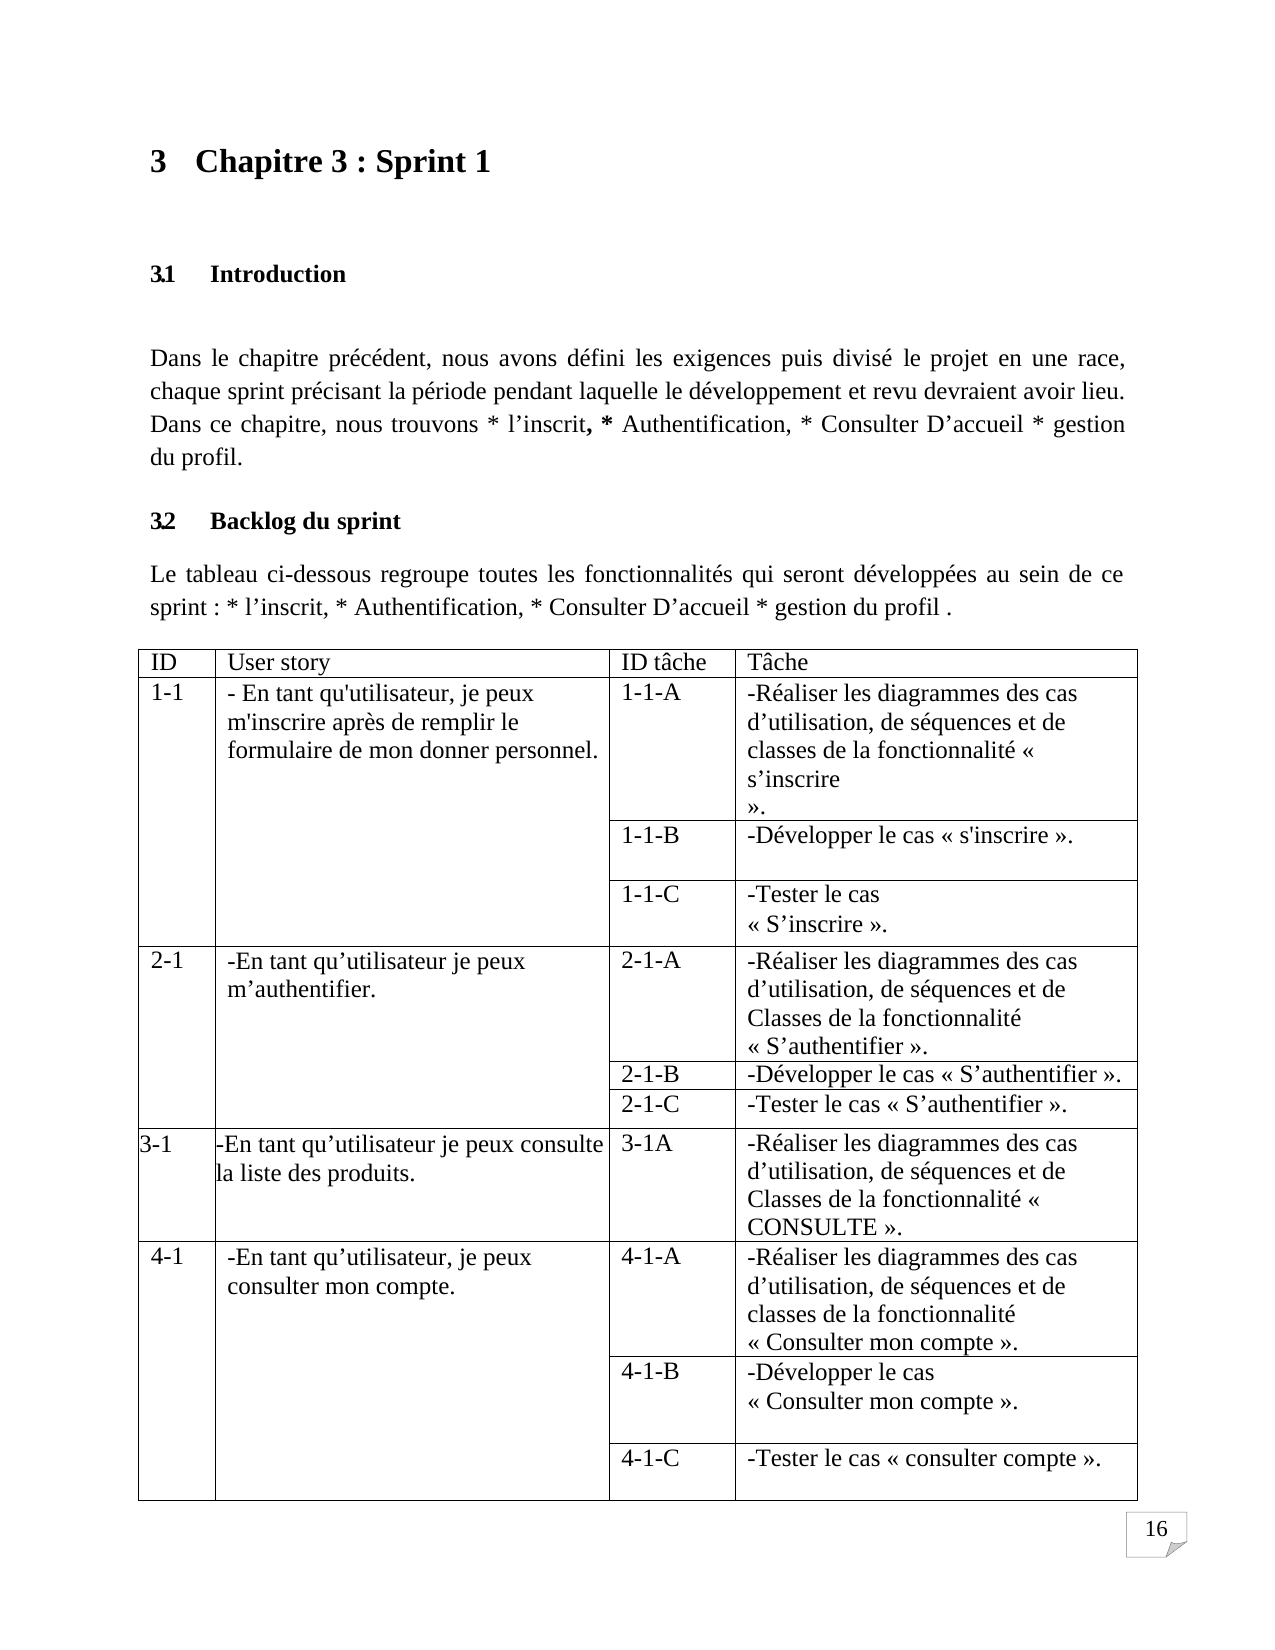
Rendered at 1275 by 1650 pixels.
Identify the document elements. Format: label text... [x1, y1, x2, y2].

table_header ID [139, 650, 215, 677]
table_cell -Tester le cas « consulter compte ». [736, 1444, 1137, 1499]
table_cell -En tant qu’utilisateur, je peux consulter mon compte. [216, 1242, 609, 1499]
table_cell -Développer le cas « Consulter mon compte ». [736, 1357, 1137, 1443]
table_cell -Développer le cas « S’authentifier ». [736, 1062, 1137, 1089]
table_cell -En tant qu’utilisateur je peux m’authentifier. [216, 947, 609, 1128]
table_cell -Tester le cas « S’authentifier ». [736, 1090, 1137, 1128]
table_header ID tâche [610, 650, 735, 677]
table_cell - En tant qu'utilisateur, je peux m'inscrire après de remplir le formulaire de mon donner personnel. [216, 678, 609, 946]
picture [1165, 1541, 1171, 1556]
table_cell -Développer le cas « s'inscrire ». [736, 821, 1137, 879]
table_cell -En tant qu’utilisateur je peux consulte la liste des produits. [216, 1129, 609, 1241]
table_cell 4-1-A [610, 1242, 735, 1356]
subtitle Introduction [150, 259, 1164, 288]
table_cell 3-1A [610, 1129, 735, 1241]
text Dans le chapitre précédent, nous avons défini les exigences puis divisé le projet en une race, chaque sprint précisant la période pendant laquelle le développement et revu devraient avoir lieu. Dans ce chapitre, nous trouvons * l’inscrit, * Authentification, * Consulter D’accueil * gestion du profil. [150, 343, 1126, 471]
subtitle Backlog du sprint [150, 506, 1164, 535]
text Le tableau ci-dessous regroupe toutes les fonctionnalités qui seront développées au sein de ce sprint : * l’inscrit, * Authentification, * Consulter D’accueil * gestion du profil . [150, 559, 1124, 621]
table_cell 4-1-C [610, 1444, 735, 1499]
table_cell 2-1 [139, 947, 215, 1128]
table_cell 2-1-B [610, 1062, 735, 1089]
table_cell 1-1-B [610, 821, 735, 879]
picture [1168, 1544, 1181, 1554]
table_cell -Réaliser les diagrammes des cas d’utilisation, de séquences et de Classes de la fonctionnalité « CONSULTE ». [736, 1129, 1137, 1241]
table_cell -Réaliser les diagrammes des cas d’utilisation, de séquences et de Classes de la fonctionnalité « S’authentifier ». [736, 947, 1137, 1061]
table_cell -Réaliser les diagrammes des cas d’utilisation, de séquences et de classes de la fonctionnalité « s’inscrire ». [736, 678, 1137, 820]
table_cell -Tester le cas « S’inscrire ». [736, 881, 1137, 946]
table_cell 3-1 [139, 1129, 215, 1241]
table_header Tâche [736, 650, 1137, 677]
table_cell 4-1 [139, 1242, 215, 1499]
table_cell 2-1-C [610, 1090, 735, 1128]
table_cell 1-1 [139, 678, 215, 946]
picture [1168, 1543, 1187, 1557]
table_header User story [216, 650, 609, 677]
table_cell -Réaliser les diagrammes des cas d’utilisation, de séquences et de classes de la fonctionnalité « Consulter mon compte ». [736, 1242, 1137, 1356]
subtitle Chapitre 3 : Sprint 1 [150, 142, 1164, 180]
table_cell 1-1-A [610, 678, 735, 820]
table_cell 2-1-A [610, 947, 735, 1061]
table_cell 1-1-C [610, 881, 735, 946]
table_cell 4-1-B [610, 1357, 735, 1443]
